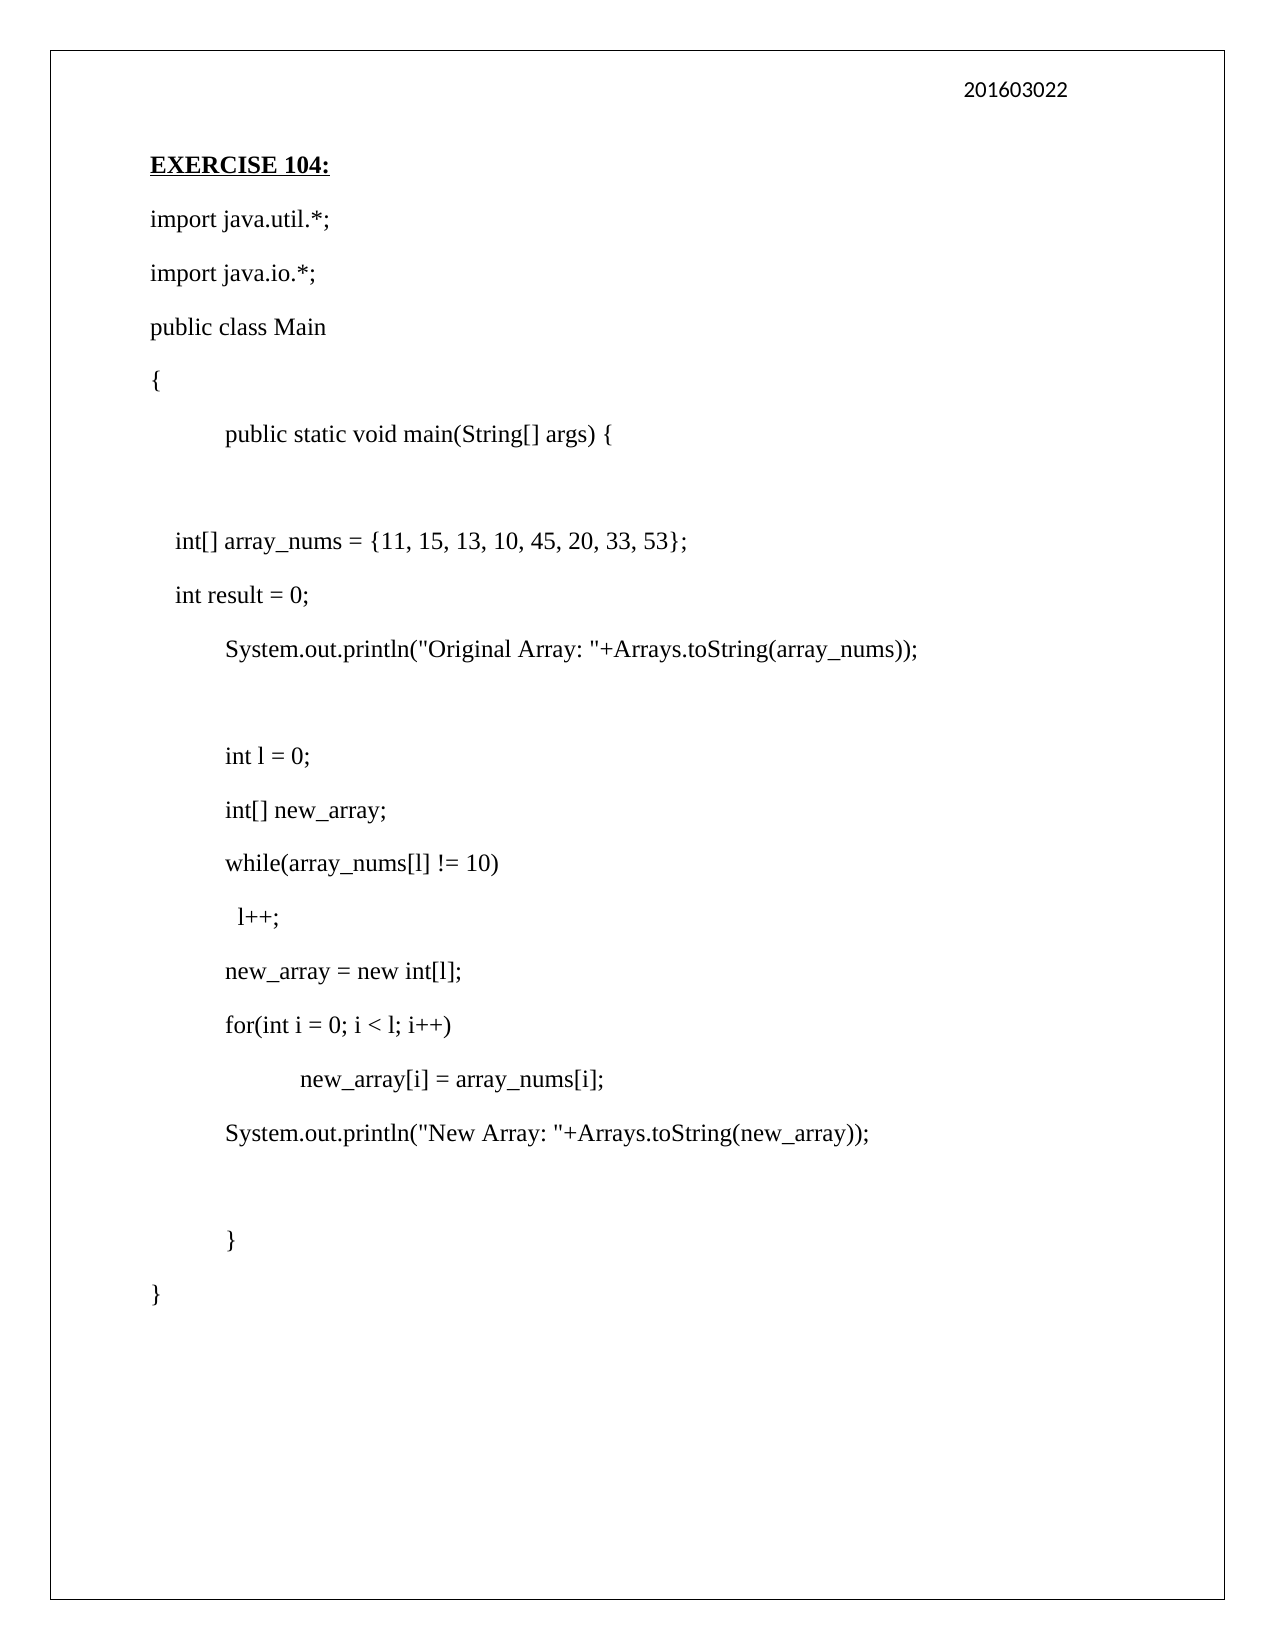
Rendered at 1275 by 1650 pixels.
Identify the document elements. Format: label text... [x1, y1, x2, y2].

text int[] array_nums = {11, 15, 13, 10, 45, 20, 33, 53}; [150, 526, 1125, 555]
text System.out.println("Original Array: "+Arrays.toString(array_nums)); [150, 634, 1125, 663]
text int[] new_array; [150, 795, 1125, 823]
text new_array = new int[l]; [150, 956, 1125, 985]
text } [150, 1279, 1125, 1307]
text int l = 0; [150, 741, 1125, 769]
text for(int i = 0; i < l; i++) [150, 1010, 1125, 1039]
text int result = 0; [150, 580, 1125, 609]
text public static void main(String[] args) { [150, 419, 1125, 448]
text public class Main [150, 312, 1125, 340]
text } [150, 1225, 1125, 1253]
text { [150, 365, 1125, 394]
text System.out.println("New Array: "+Arrays.toString(new_array)); [150, 1118, 1125, 1147]
text EXERCISE 104: [150, 150, 1125, 179]
text new_array[i] = array_nums[i]; [150, 1064, 1125, 1093]
text import java.io.*; [150, 258, 1125, 286]
text while(array_nums[l] != 10) [150, 848, 1125, 877]
text import java.util.*; [150, 204, 1125, 233]
text l++; [150, 902, 1125, 931]
